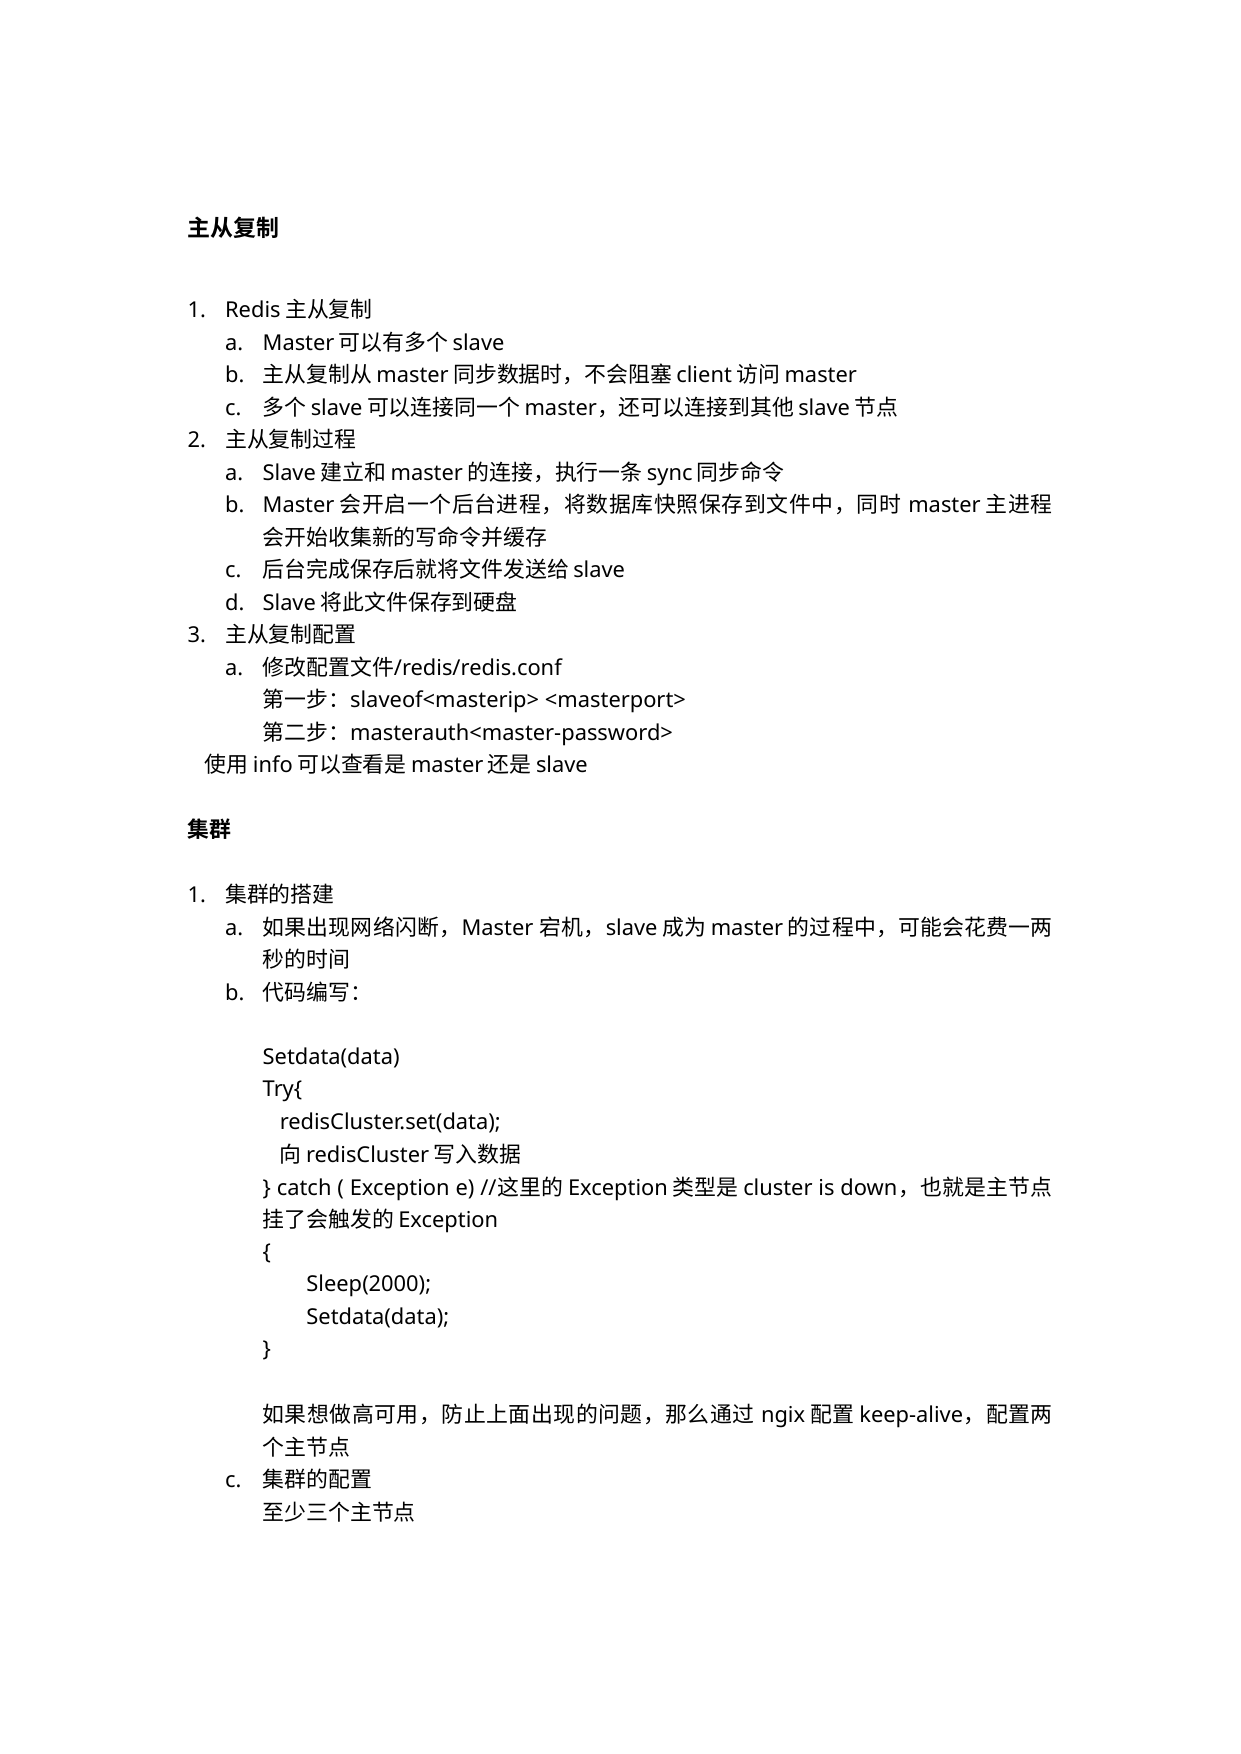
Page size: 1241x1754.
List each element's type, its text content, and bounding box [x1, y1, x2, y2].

list Slave将此文件保存到硬盘 [225, 584, 1053, 617]
list Redis主从复制 [187, 292, 1053, 324]
list 修改配置文件/redis/redis.conf [225, 649, 1053, 682]
list 如果出现网络闪断，Master 宕机，slave成为master的过程中，可能会花费一两秒的时间 [225, 909, 1053, 974]
list redisCluster.set(data); [262, 1104, 1053, 1137]
list 主从复制配置 [187, 617, 1053, 649]
list } catch ( Exception e) //这里的Exception类型是cluster is down，也就是主节点挂了会触发的Exception [262, 1169, 1053, 1234]
list } [262, 1332, 1053, 1364]
list 集群的搭建 [187, 877, 1053, 909]
list Setdata(data) [262, 1039, 1053, 1072]
list Setdata(data); [262, 1299, 1053, 1332]
list Try{ [262, 1072, 1053, 1104]
text 主从复制 [187, 194, 1053, 259]
list 主从复制从master同步数据时，不会阻塞client访问master [225, 357, 1053, 389]
list 多个slave可以连接同一个master，还可以连接到其他slave节点 [225, 389, 1053, 422]
list 集群的配置 [225, 1462, 1053, 1494]
list 至少三个主节点 [262, 1494, 1053, 1527]
list 如果想做高可用，防止上面出现的问题，那么通过ngix配置keep-alive，配置两个主节点 [262, 1397, 1053, 1462]
list 代码编写： [225, 974, 1053, 1007]
list Slave建立和master的连接，执行一条sync同步命令 [225, 454, 1053, 487]
list Sleep(2000); [262, 1267, 1053, 1299]
list 第二步：masterauth<master-password> [262, 714, 1053, 747]
list Master可以有多个slave [225, 324, 1053, 357]
text 集群 [187, 812, 1053, 844]
list Master会开启一个后台进程，将数据库快照保存到文件中，同时master主进程会开始收集新的写命令并缓存 [225, 487, 1053, 552]
list 后台完成保存后就将文件发送给slave [225, 552, 1053, 584]
list 向redisCluster写入数据 [262, 1137, 1053, 1169]
list 主从复制过程 [187, 422, 1053, 454]
text 使用info可以查看是master还是slave [187, 747, 1053, 779]
list 第一步：slaveof<masterip> <masterport> [262, 682, 1053, 714]
list { [262, 1234, 1053, 1267]
